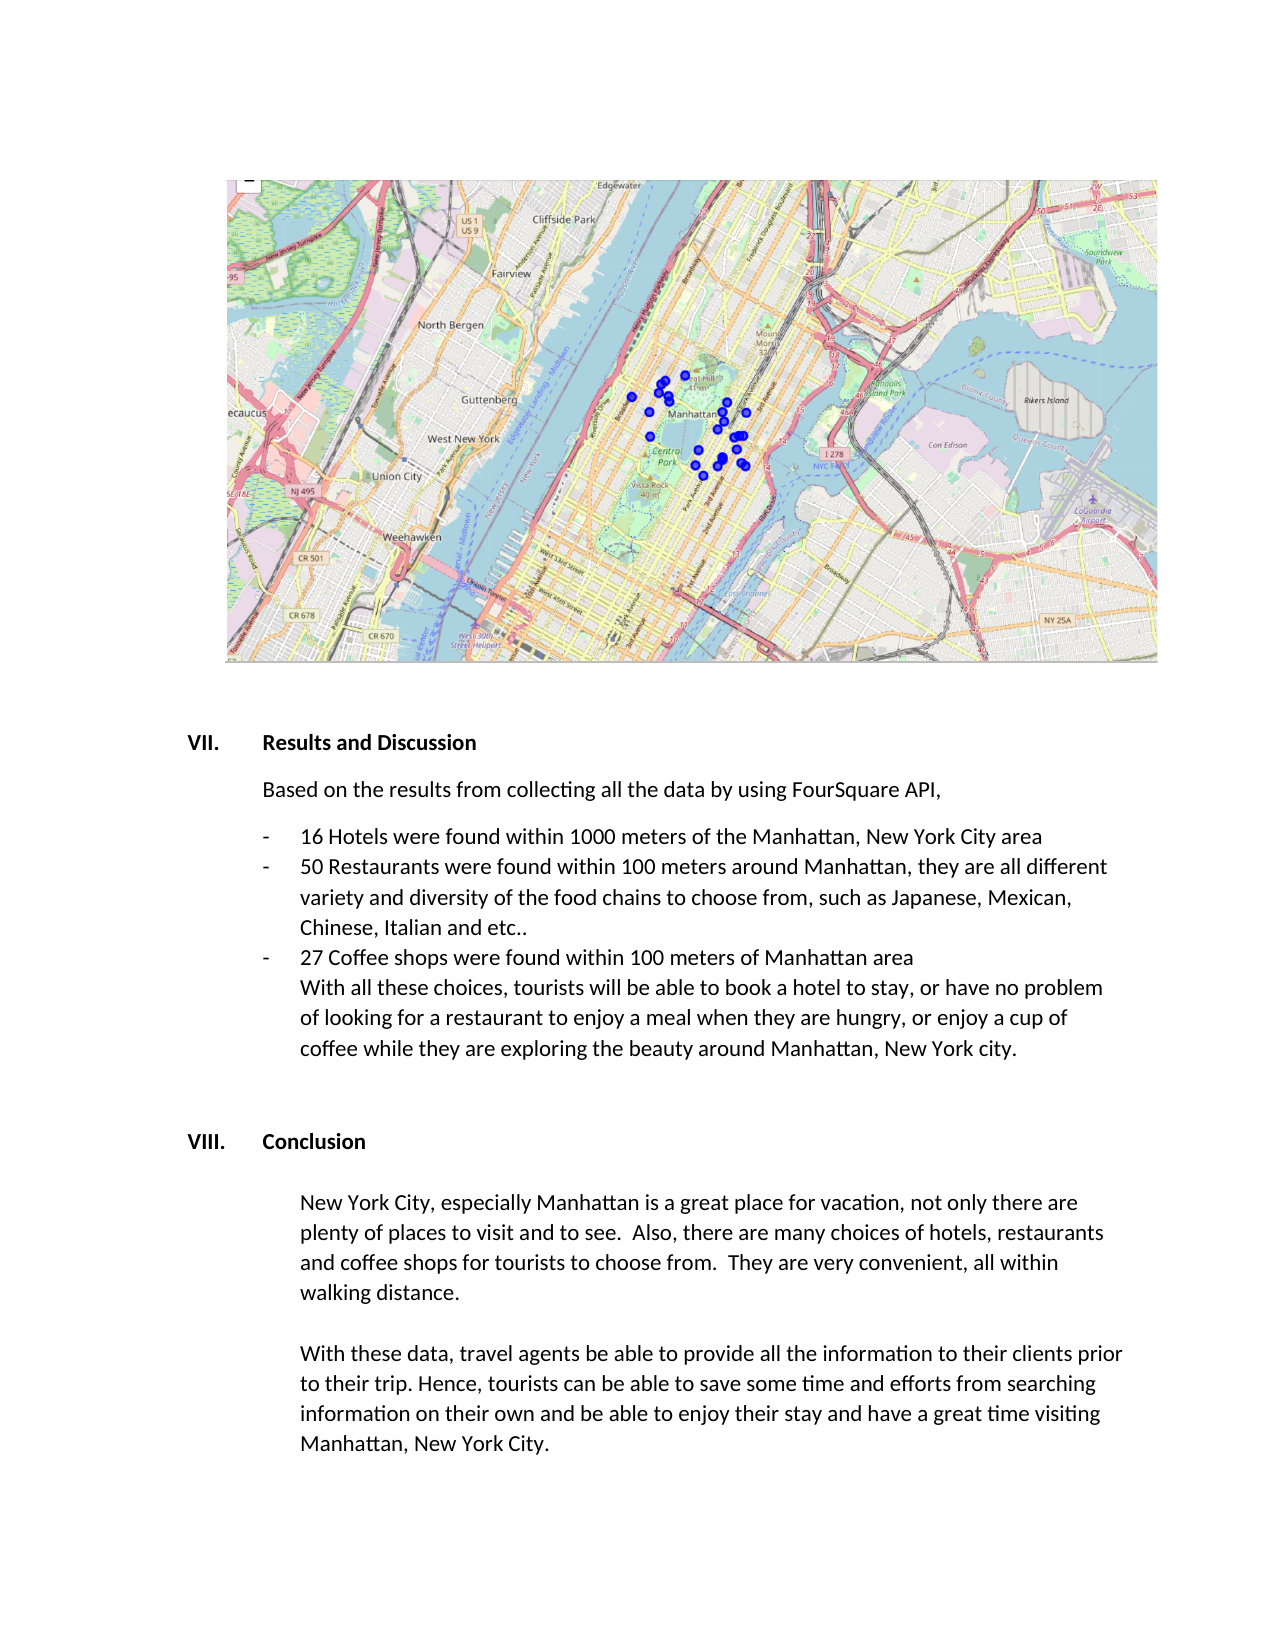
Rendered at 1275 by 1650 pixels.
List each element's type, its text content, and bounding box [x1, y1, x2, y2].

text Based on the results from collecting all the data by using FourSquare API, [187, 775, 1125, 803]
list Results and Discussion [187, 728, 1125, 756]
list New York City, especially Manhattan is a great place for vacation, not only there are plenty of places to visit and to see. Also, there are many choices of hotels, restaurants and coffee shops for tourists to choose from. They are very convenient, all within walking distance. [300, 1188, 1125, 1306]
picture [225, 180, 1158, 663]
list 50 Restaurants were found within 100 meters around Manhattan, they are all different variety and diversity of the food chains to choose from, such as Japanese, Mexican, Chinese, Italian and etc.. [262, 852, 1125, 941]
list 16 Hotels were found within 1000 meters of the Manhattan, New York City area [262, 822, 1125, 850]
list Conclusion [187, 1127, 1125, 1155]
list With all these choices, tourists will be able to book a hotel to stay, or have no problem of looking for a restaurant to enjoy a meal when they are hungry, or enjoy a cup of coffee while they are exploring the beauty around Manhattan, New York city. [300, 973, 1125, 1062]
list 27 Coffee shops were found within 100 meters of Manhattan area [262, 943, 1125, 971]
list With these data, travel agents be able to provide all the information to their clients prior to their trip. Hence, tourists can be able to save some time and efforts from searching information on their own and be able to enjoy their stay and have a great time visiting Manhattan, New York City. [300, 1339, 1125, 1457]
